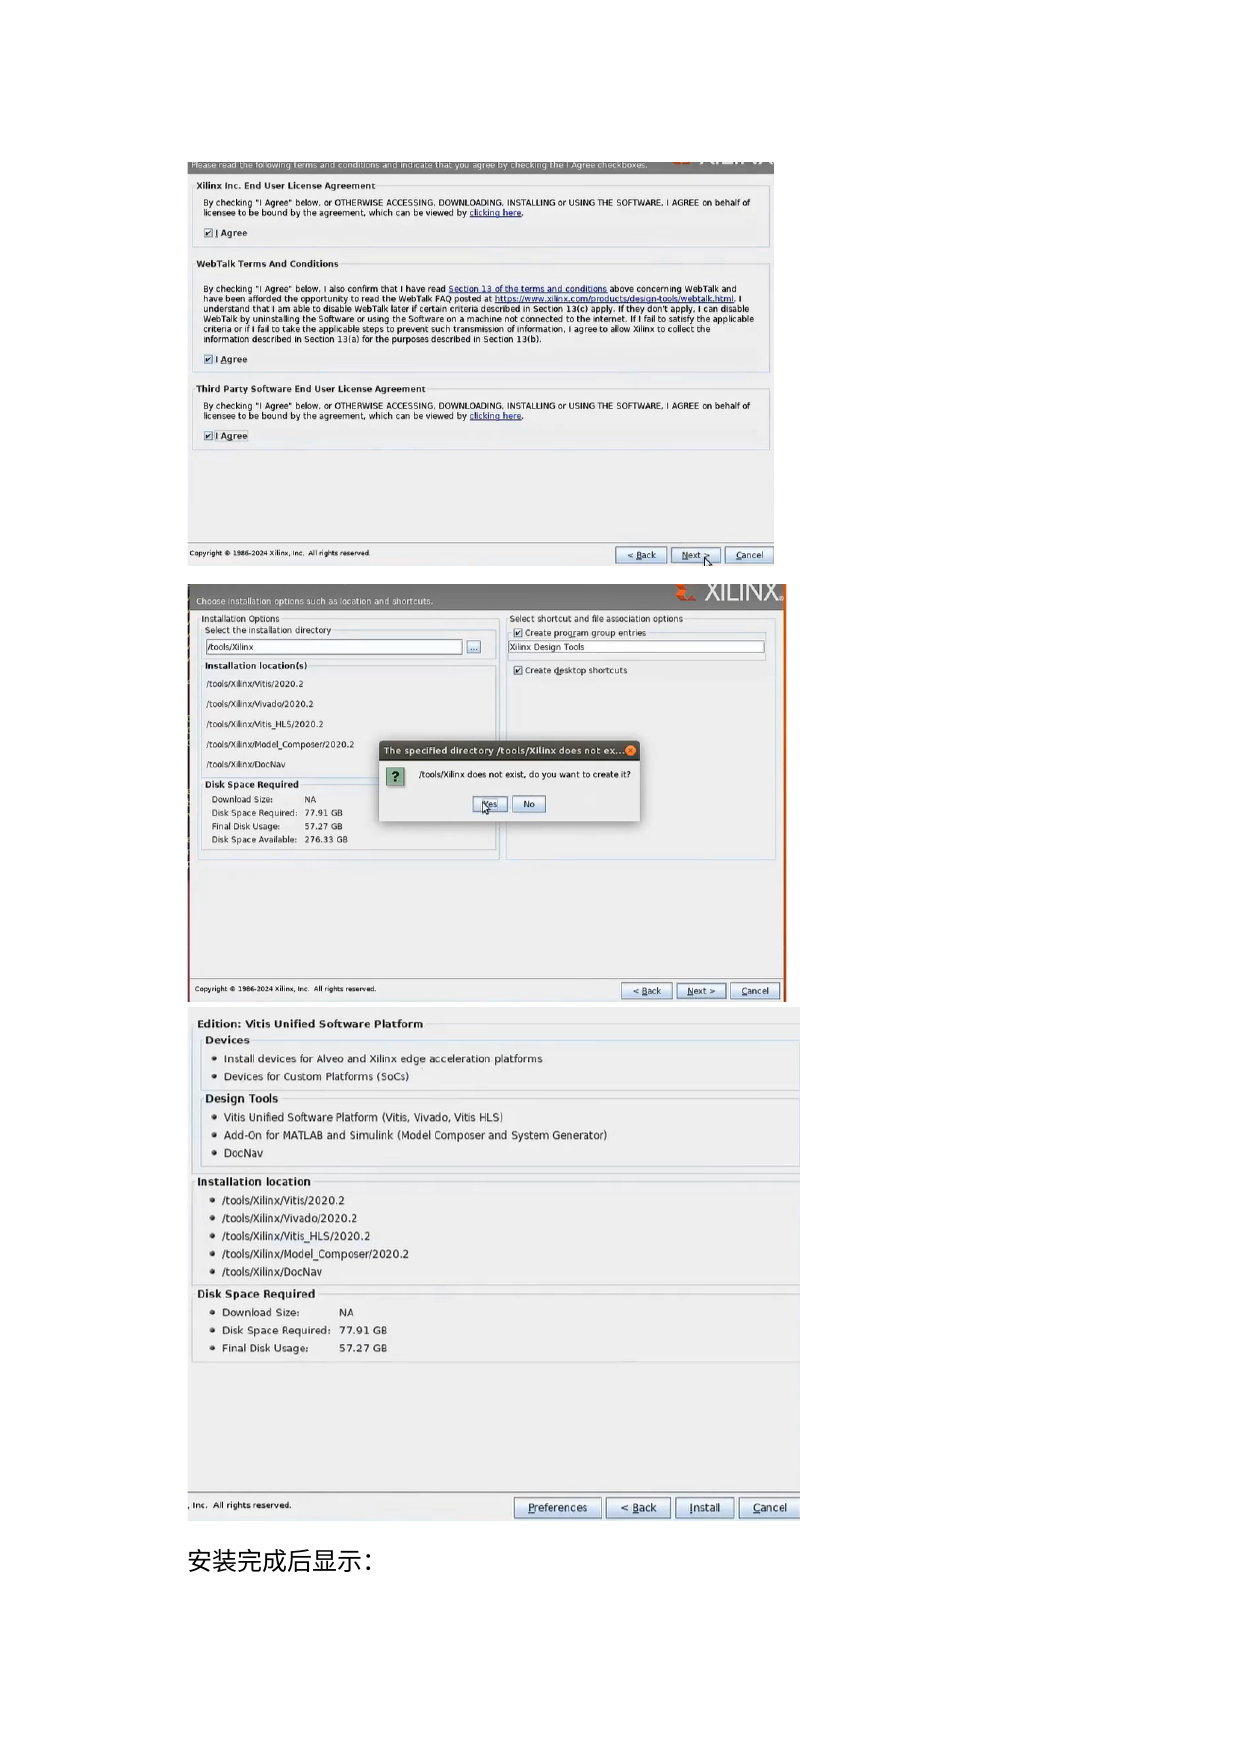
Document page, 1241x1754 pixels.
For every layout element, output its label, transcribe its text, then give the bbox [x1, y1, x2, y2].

picture [187, 162, 774, 566]
picture [187, 1007, 800, 1521]
picture [187, 584, 787, 1002]
text 安装完成后显示： [187, 1527, 1053, 1592]
